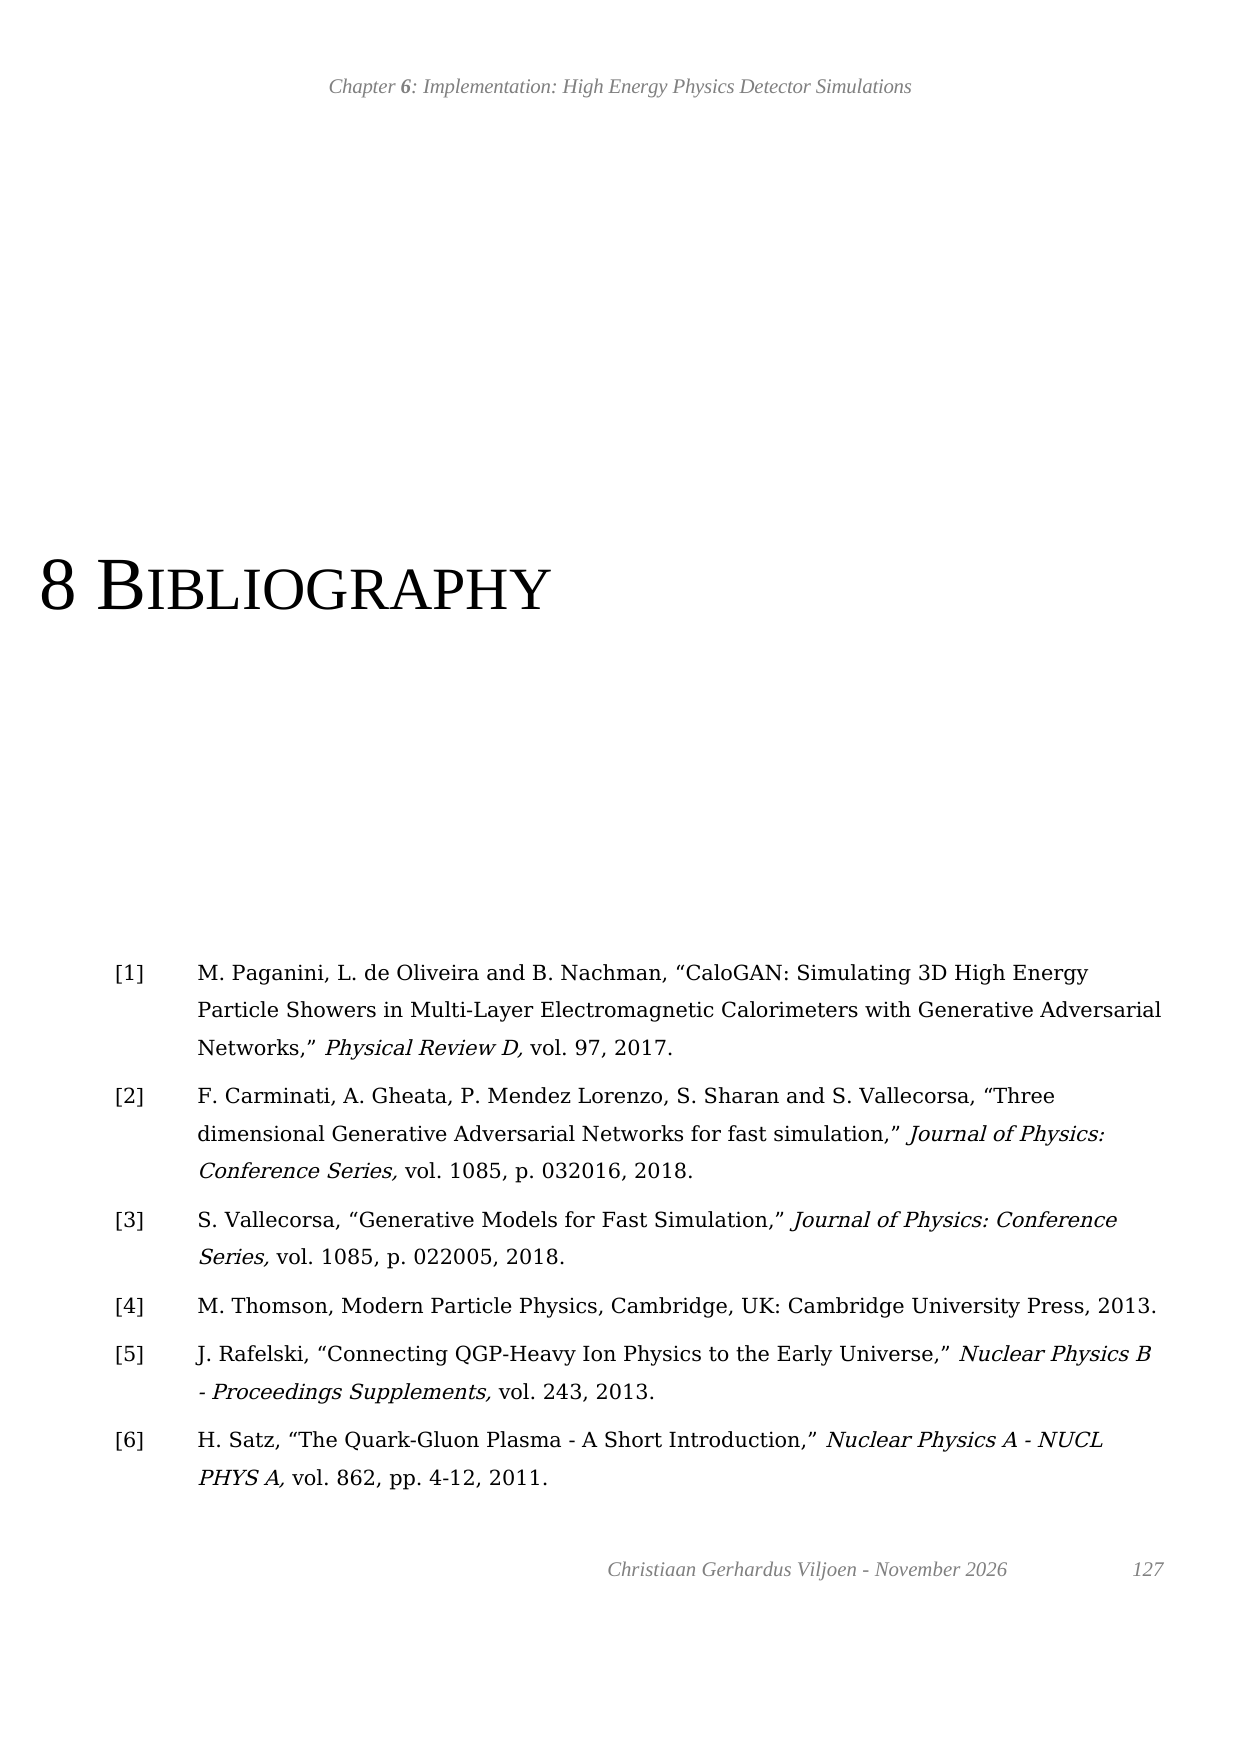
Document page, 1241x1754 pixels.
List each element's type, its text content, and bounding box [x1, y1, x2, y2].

subtitle Bibliography [39, 539, 1165, 625]
